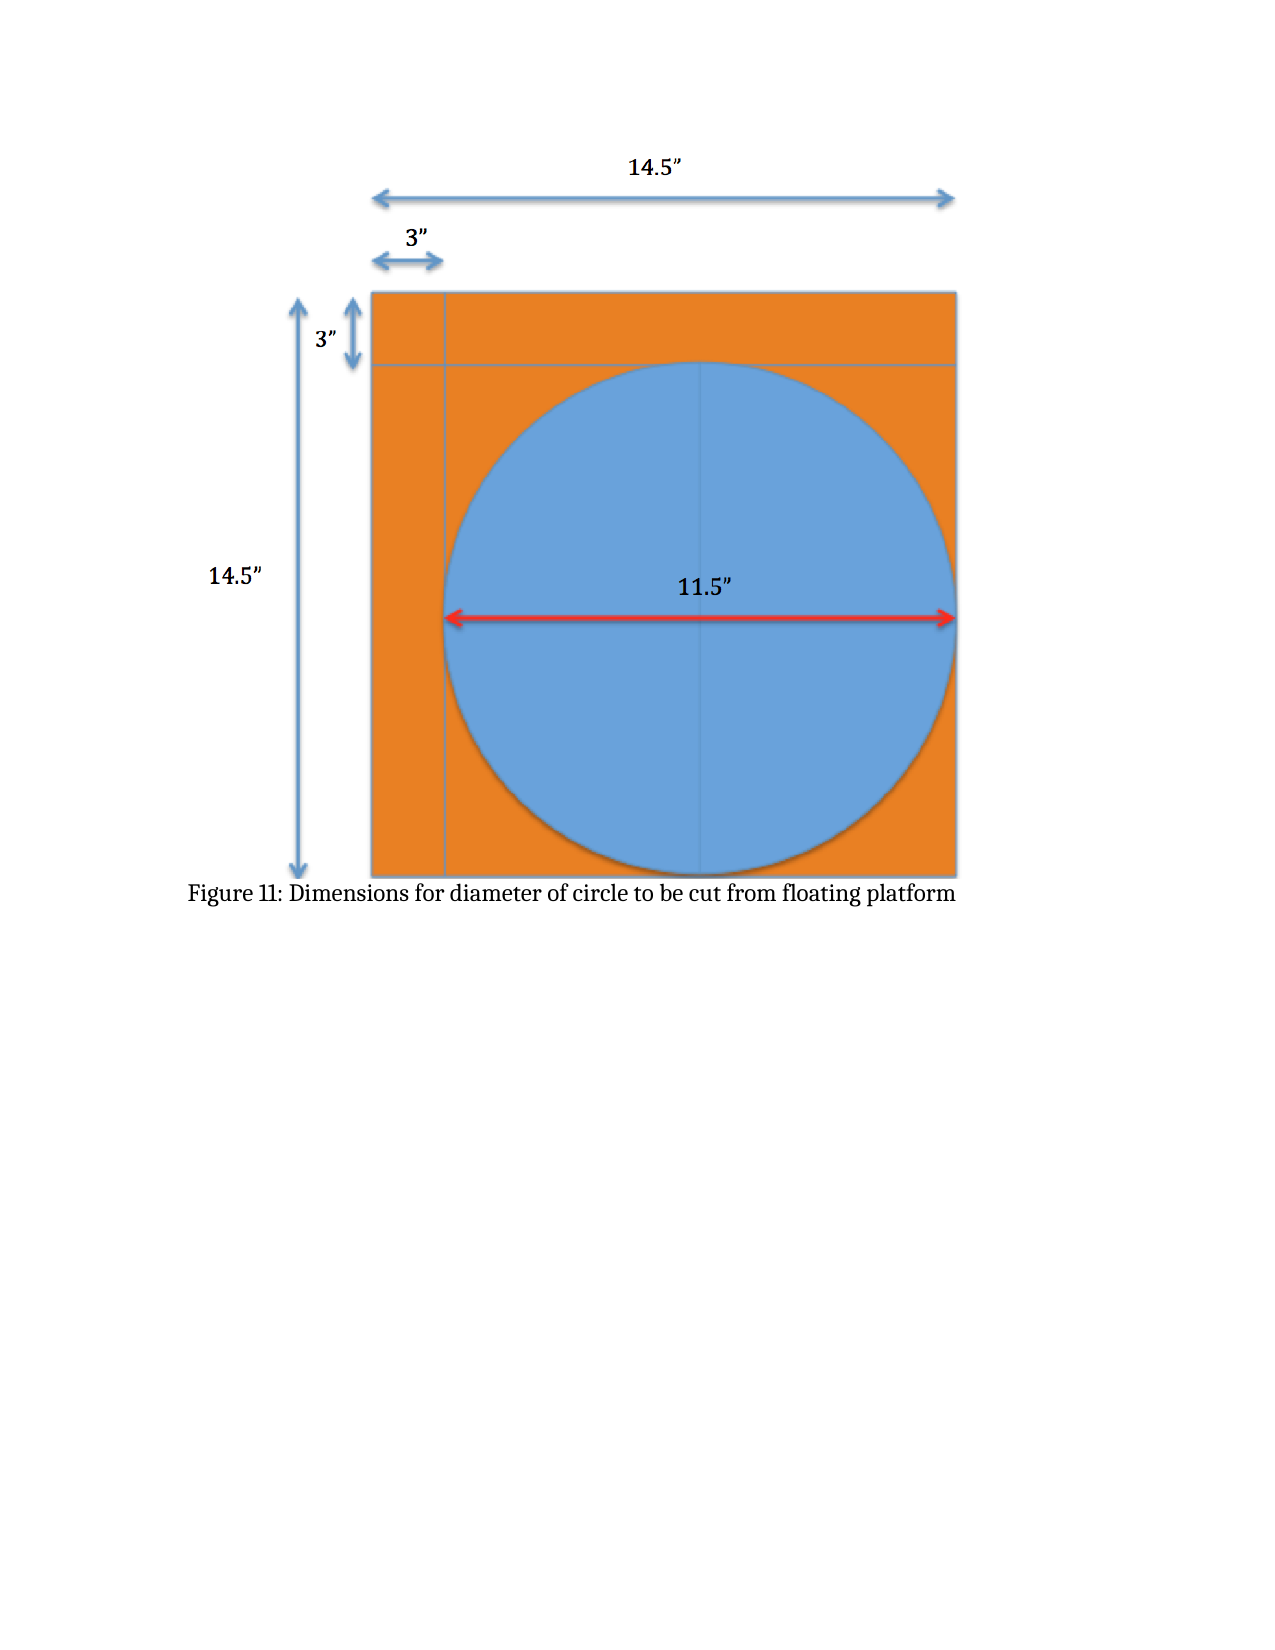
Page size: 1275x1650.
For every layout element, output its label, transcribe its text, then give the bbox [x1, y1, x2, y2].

picture [187, 150, 969, 879]
text Figure 11: Dimensions for diameter of circle to be cut from floating platform [187, 878, 1087, 907]
